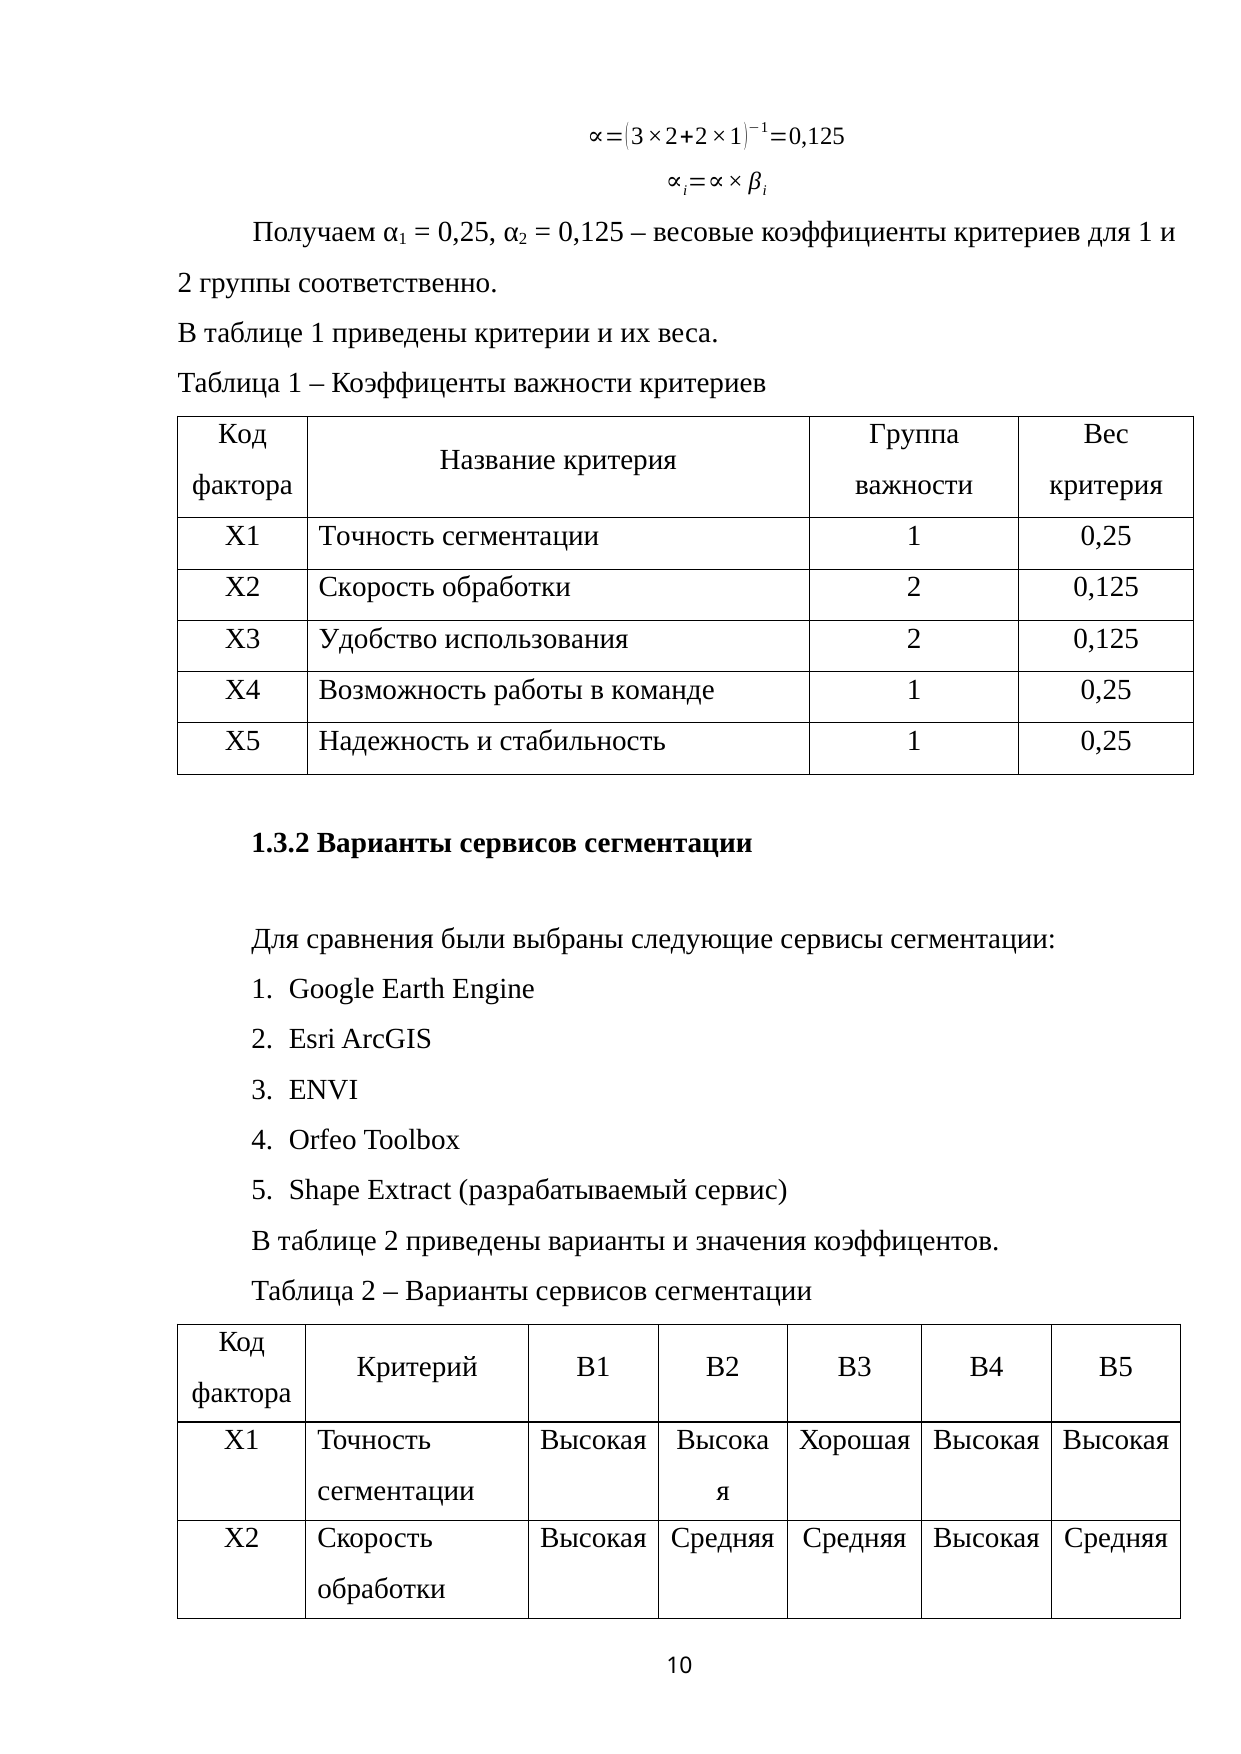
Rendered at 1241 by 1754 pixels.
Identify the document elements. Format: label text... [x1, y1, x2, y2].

table_header Название критерия [308, 417, 809, 517]
table_cell 2 [810, 621, 1018, 671]
table_header B2 [659, 1325, 787, 1421]
table_cell Средняя [1052, 1521, 1180, 1617]
table_header B3 [788, 1325, 921, 1421]
table_cell X1 [178, 1423, 305, 1519]
table_cell 2 [810, 570, 1018, 620]
table_cell Х4 [178, 672, 307, 722]
table_cell X3 [178, 621, 307, 671]
table_header Вес критерия [1019, 417, 1193, 517]
list ENVI [251, 1072, 1181, 1105]
text Таблица 1 – Коэффиценты важности критериев [177, 365, 1181, 399]
table_header B1 [529, 1325, 658, 1421]
table_cell Высокая [529, 1521, 658, 1617]
table_header B4 [922, 1325, 1051, 1421]
table_cell Точность сегментации [306, 1423, 528, 1519]
table_cell 0,125 [1019, 621, 1193, 671]
text 1.3.2 Варианты сервисов сегментации [177, 825, 1181, 858]
table_cell 1 [810, 672, 1018, 722]
table_header Код фактора [178, 1325, 305, 1421]
table_cell Высокая [922, 1423, 1051, 1519]
list Esri ArcGIS [251, 1022, 1181, 1055]
text Для сравнения были выбраны следующие сервисы сегментации: [177, 921, 1181, 954]
table_cell Высокая [1052, 1423, 1180, 1519]
table_header Критерий [306, 1325, 528, 1421]
table_cell X1 [178, 518, 307, 568]
table_cell 1 [810, 518, 1018, 568]
table_cell Скорость обработки [306, 1521, 528, 1617]
table_cell Скорость обработки [308, 570, 809, 620]
table_header Группа важности [810, 417, 1018, 517]
list Google Earth Engine [251, 971, 1181, 1005]
table_cell Высокая [529, 1423, 658, 1519]
table_cell Средняя [659, 1521, 787, 1617]
list Shape Extract (разрабатываемый сервис) [251, 1172, 1181, 1206]
table_cell Х5 [178, 723, 307, 773]
table_cell 0,25 [1019, 723, 1193, 773]
table_cell 0,125 [1019, 570, 1193, 620]
table_cell Надежность и стабильность [308, 723, 809, 773]
table_cell 0,25 [1019, 518, 1193, 568]
table_cell Хорошая [788, 1423, 921, 1519]
table_header B5 [1052, 1325, 1180, 1421]
table_cell Высокая [659, 1423, 787, 1519]
table_header Код фактора [178, 417, 307, 517]
table_cell X2 [178, 1521, 305, 1617]
table_cell 0,25 [1019, 672, 1193, 722]
table_cell Высокая [922, 1521, 1051, 1617]
list Orfeo Toolbox [251, 1122, 1181, 1156]
table_cell Х2 [178, 570, 307, 620]
text Таблица 2 – Варианты сервисов сегментации [251, 1273, 1181, 1307]
text Получаем α1 = 0,25, α2 = 0,125 – весовые коэффициенты критериев для 1 и 2 группы соответственно. [177, 214, 1181, 298]
table_cell 1 [810, 723, 1018, 773]
table_cell Средняя [788, 1521, 921, 1617]
text В таблице 1 приведены критерии и их веса. [177, 315, 1181, 348]
table_cell Точность сегментации [308, 518, 809, 568]
table_cell Удобство использования [308, 621, 809, 671]
table_cell Возможность работы в команде [308, 672, 809, 722]
text В таблице 2 приведены варианты и значения коэффицентов. [251, 1223, 1181, 1256]
